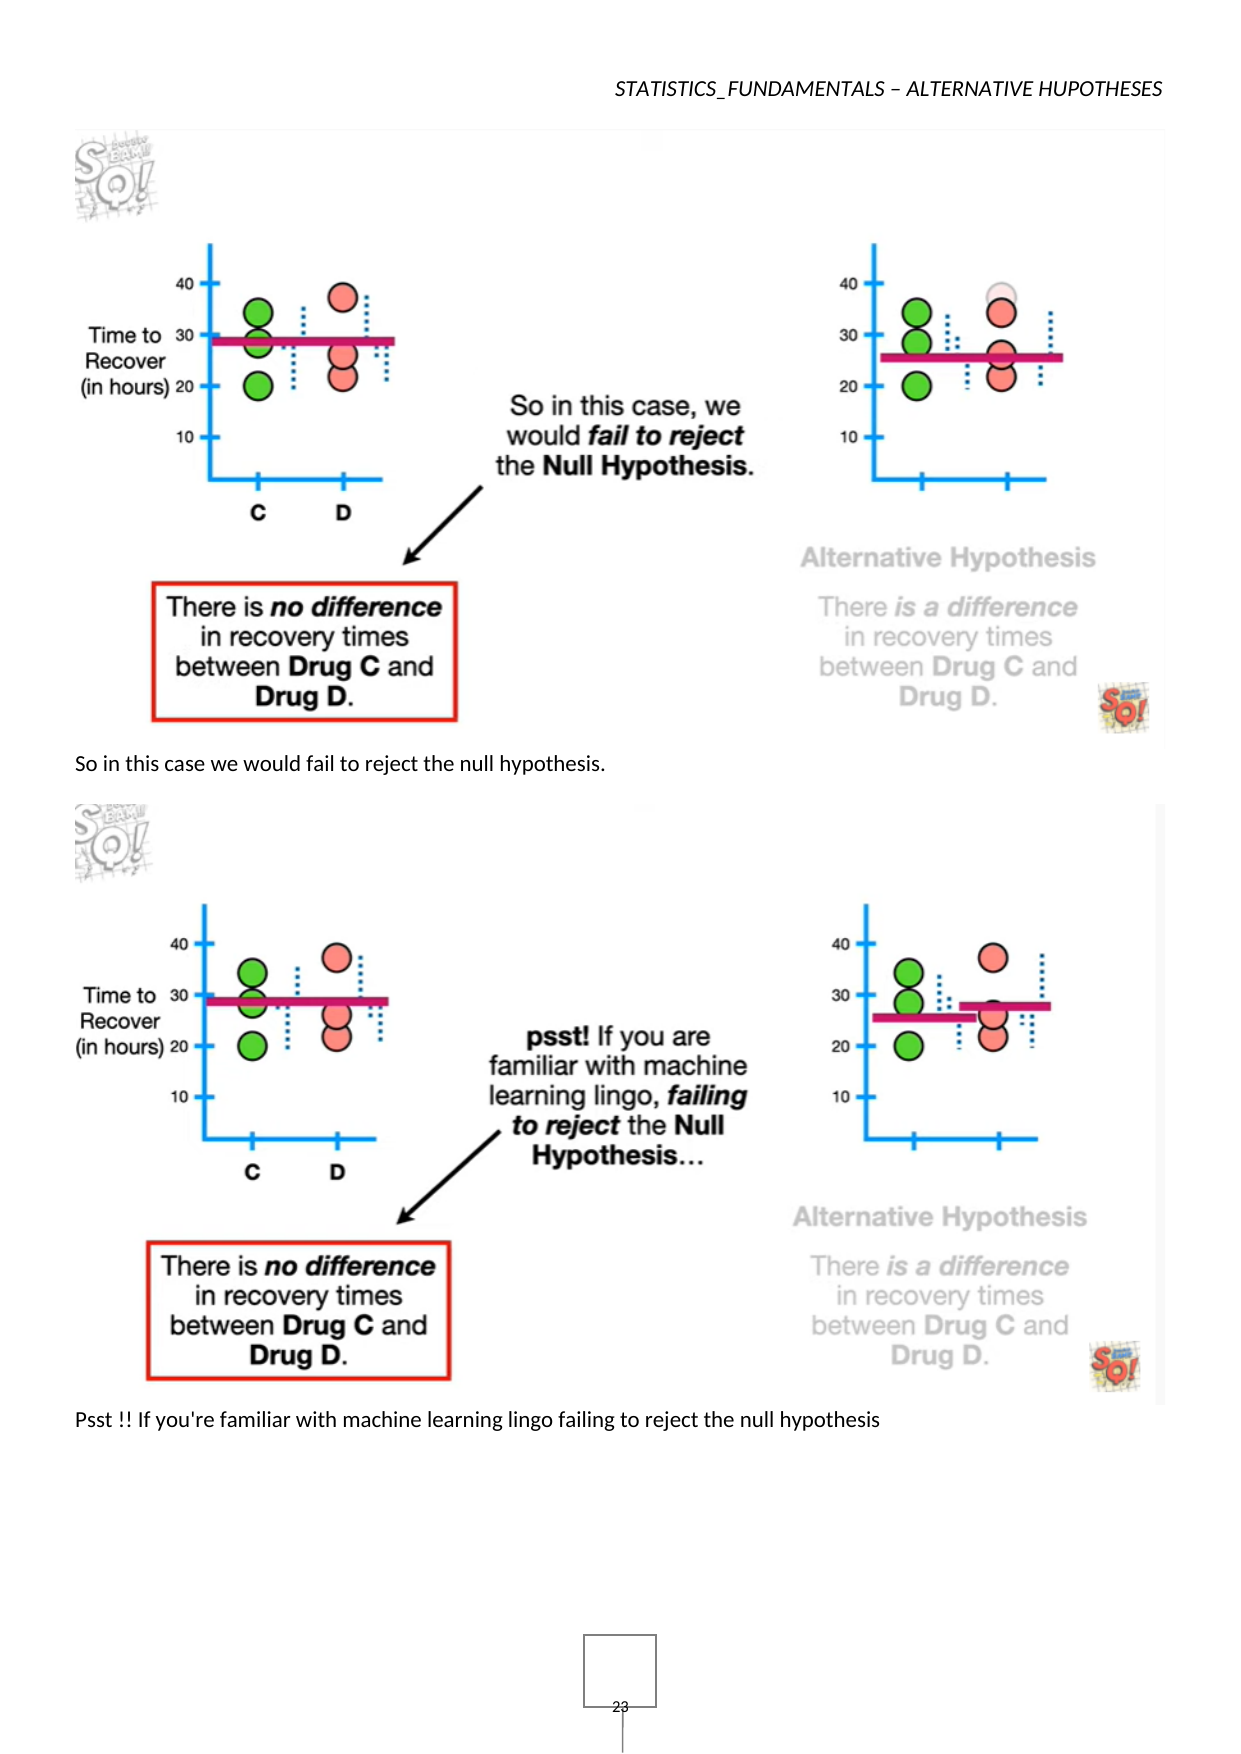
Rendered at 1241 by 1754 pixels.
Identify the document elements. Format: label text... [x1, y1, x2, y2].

text Psst !! If you're familiar with machine learning lingo failing to reject the null hypothesis [75, 1405, 1165, 1433]
text So in this case we would fail to reject the null hypothesis. [75, 749, 1165, 777]
picture [75, 129, 1166, 749]
picture [75, 804, 1166, 1405]
